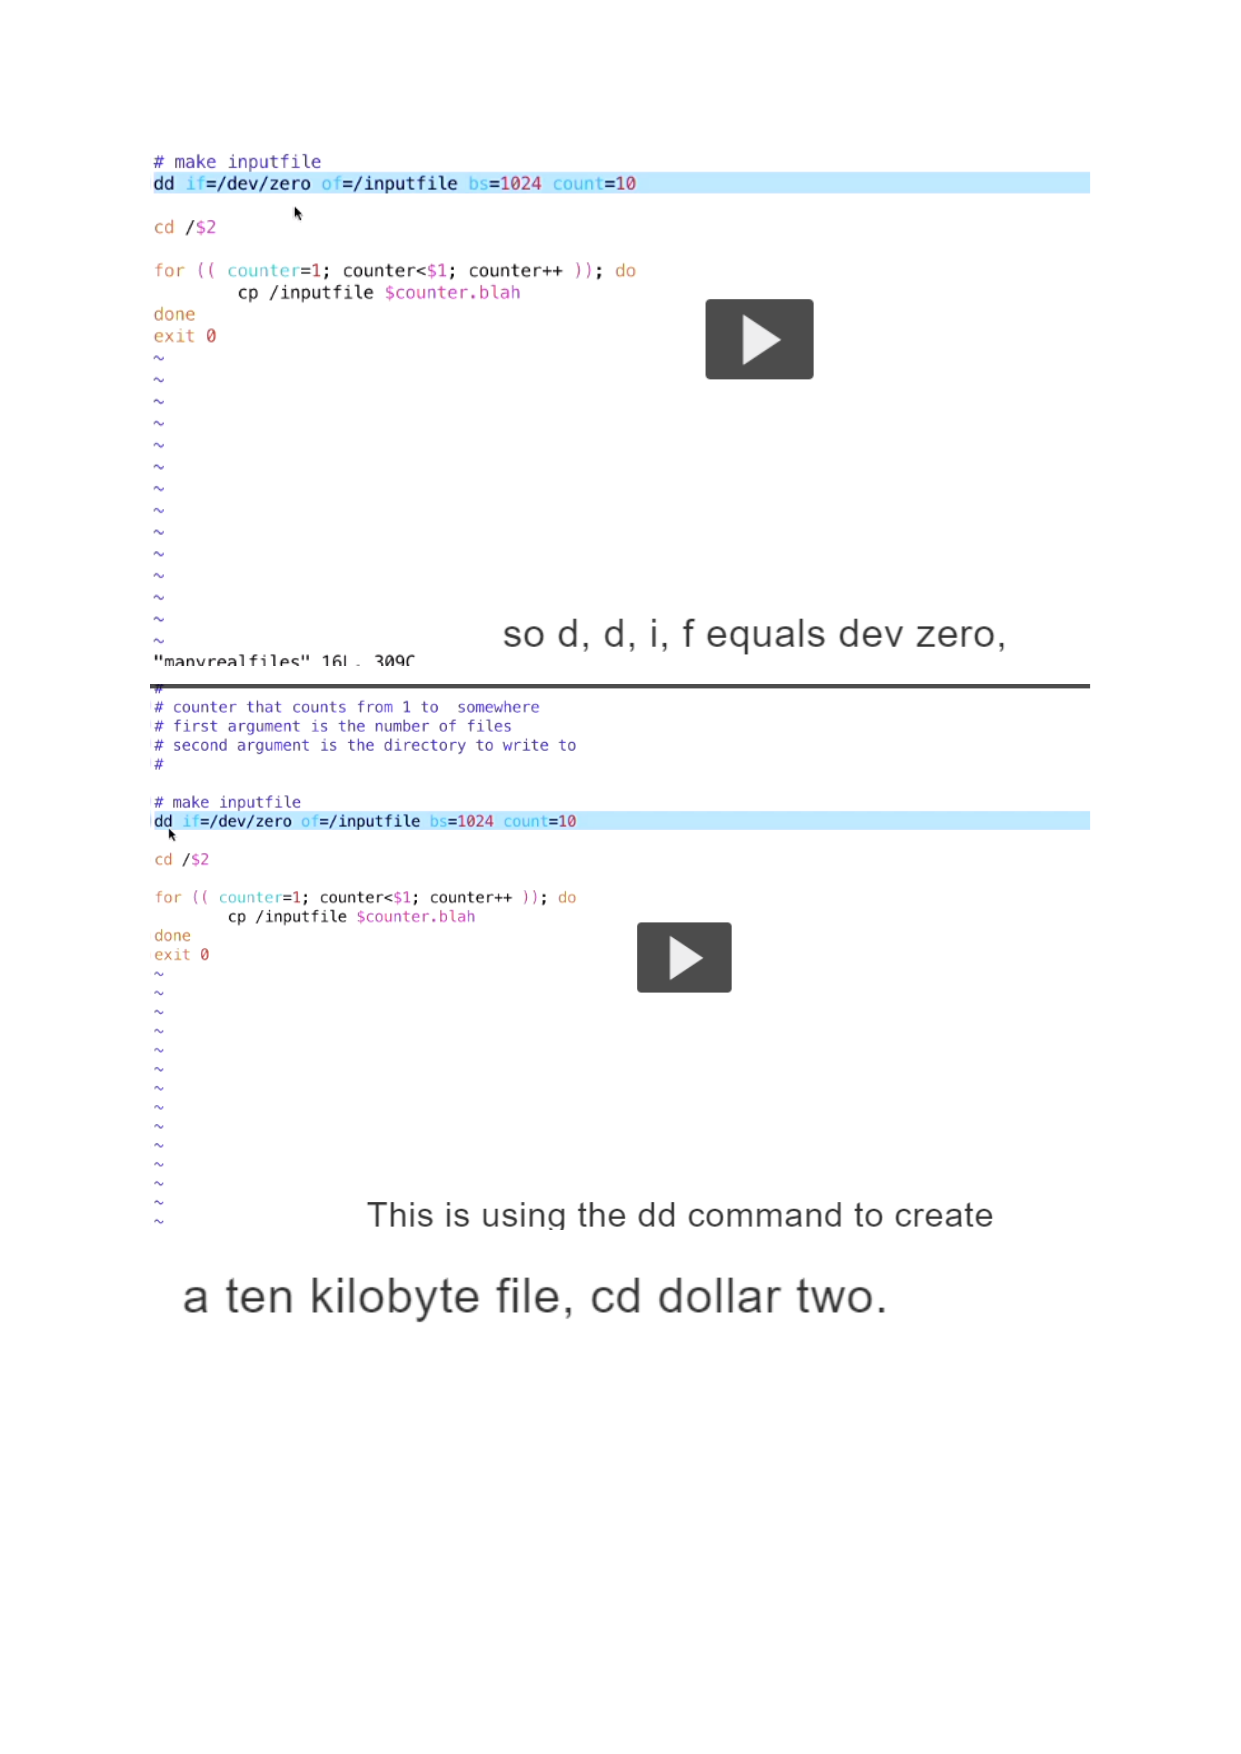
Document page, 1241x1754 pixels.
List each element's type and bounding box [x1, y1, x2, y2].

picture [150, 1248, 1030, 1338]
picture [150, 684, 1091, 1230]
picture [150, 150, 1091, 666]
